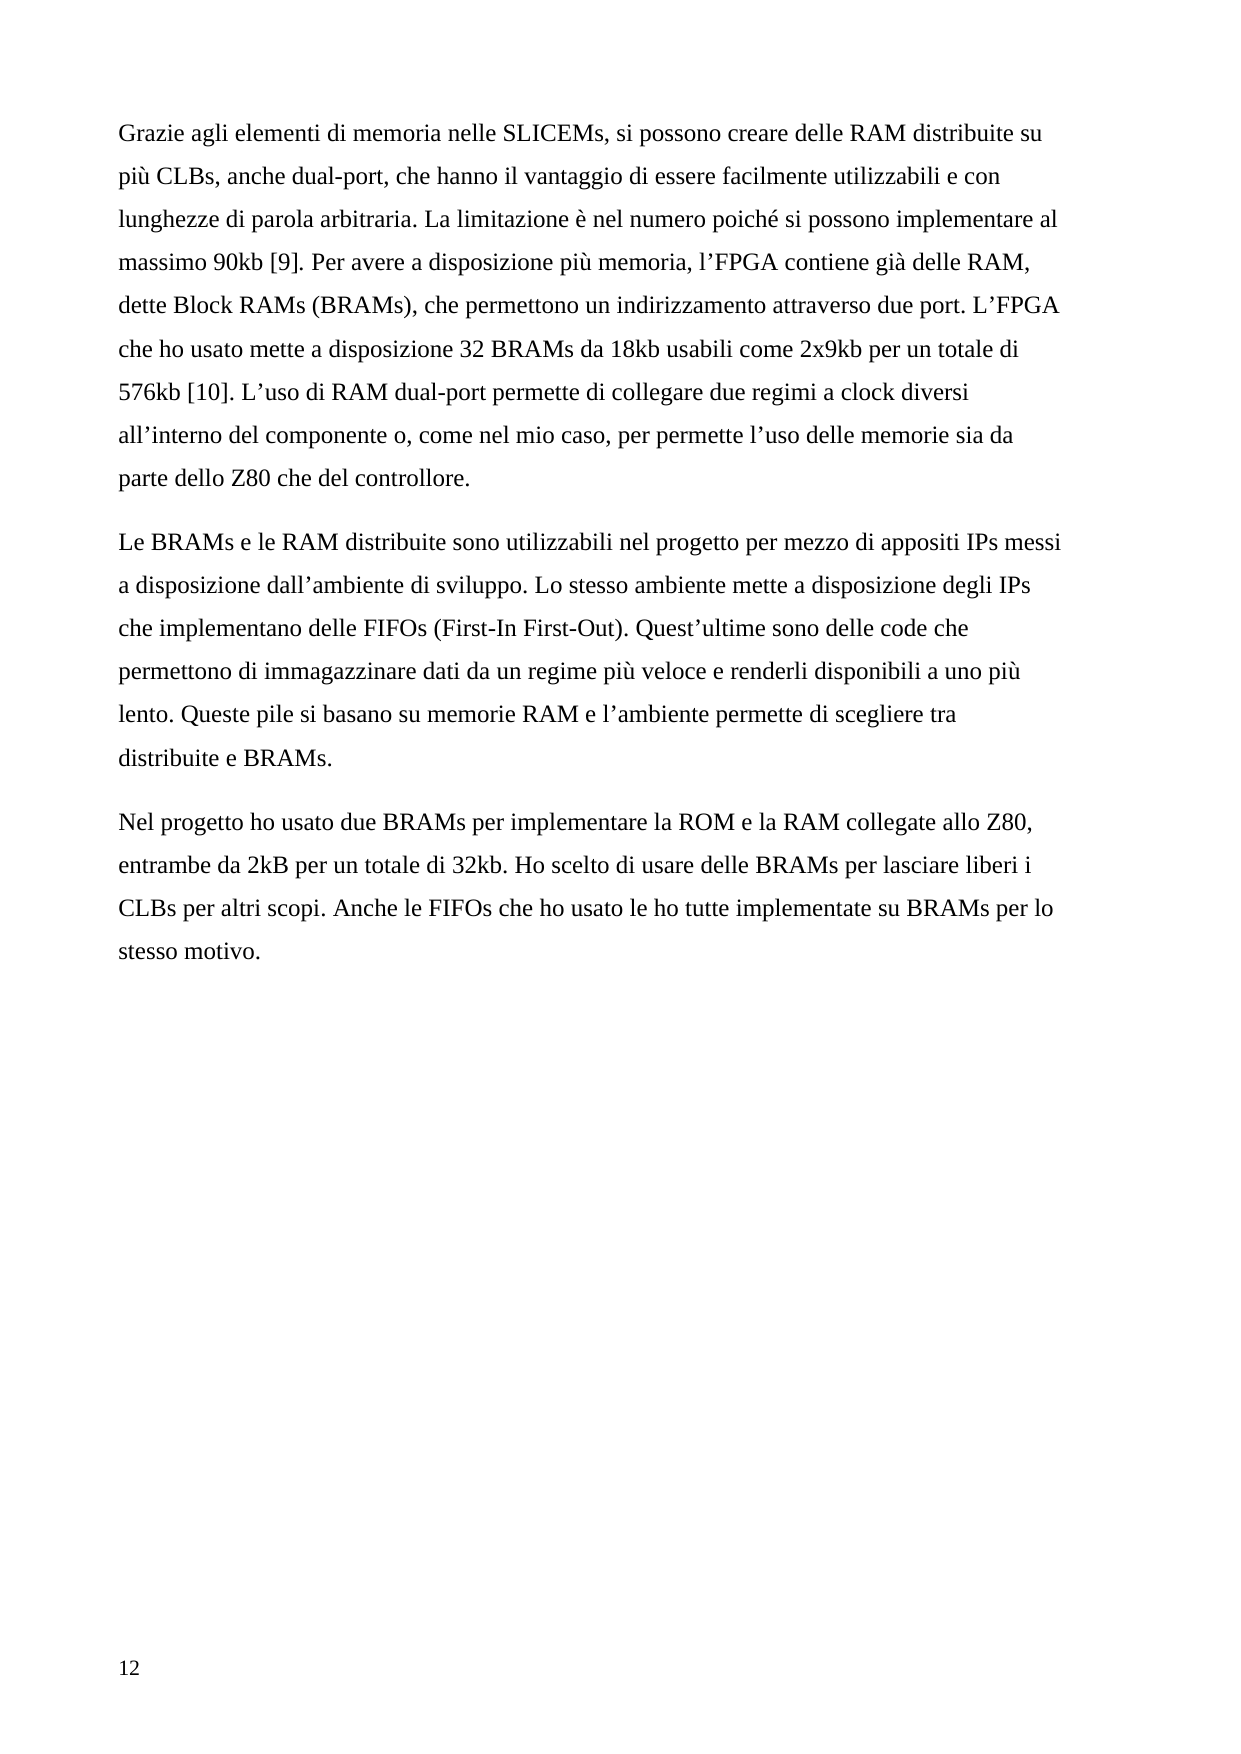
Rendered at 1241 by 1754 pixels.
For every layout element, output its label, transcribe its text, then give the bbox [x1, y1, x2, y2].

text Le BRAMs e le RAM distribuite sono utilizzabili nel progetto per mezzo di appositi IPs messi a disposizione dall’ambiente di sviluppo. Lo stesso ambiente mette a disposizione degli IPs che implementano delle FIFOs (First-In First-Out). Quest’ultime sono delle code che permettono di immagazzinare dati da un regime più veloce e renderli disponibili a uno più lento. Queste pile si basano su memorie RAM e l’ambiente permette di scegliere tra distribuite e BRAMs. [118, 527, 1063, 771]
text Grazie agli elementi di memoria nelle SLICEMs, si possono creare delle RAM distribuite su più CLBs, anche dual-port, che hanno il vantaggio di essere facilmente utilizzabili e con lunghezze di parola arbitraria. La limitazione è nel numero poiché si possono implementare al massimo 90kb . Per avere a disposizione più memoria, l’FPGA contiene già delle RAM, dette Block RAMs (BRAMs), che permettono un indirizzamento attraverso due port. L’FPGA che ho usato mette a disposizione 32 BRAMs da 18kb usabili come 2x9kb per un totale di 576kb. L’uso di RAM dual-port permette di collegare due regimi a clock diversi all’interno del componente o, come nel mio caso, per permette l’uso delle memorie sia da parte dello Z80 che del controllore. [118, 118, 1063, 492]
text Nel progetto ho usato due BRAMs per implementare la ROM e la RAM collegate allo Z80, entrambe da 2kB per un totale di 32kb. Ho scelto di usare delle BRAMs per lasciare liberi i CLBs per altri scopi. Anche le FIFOs che ho usato le ho tutte implementate su BRAMs per lo stesso motivo. [118, 807, 1063, 965]
